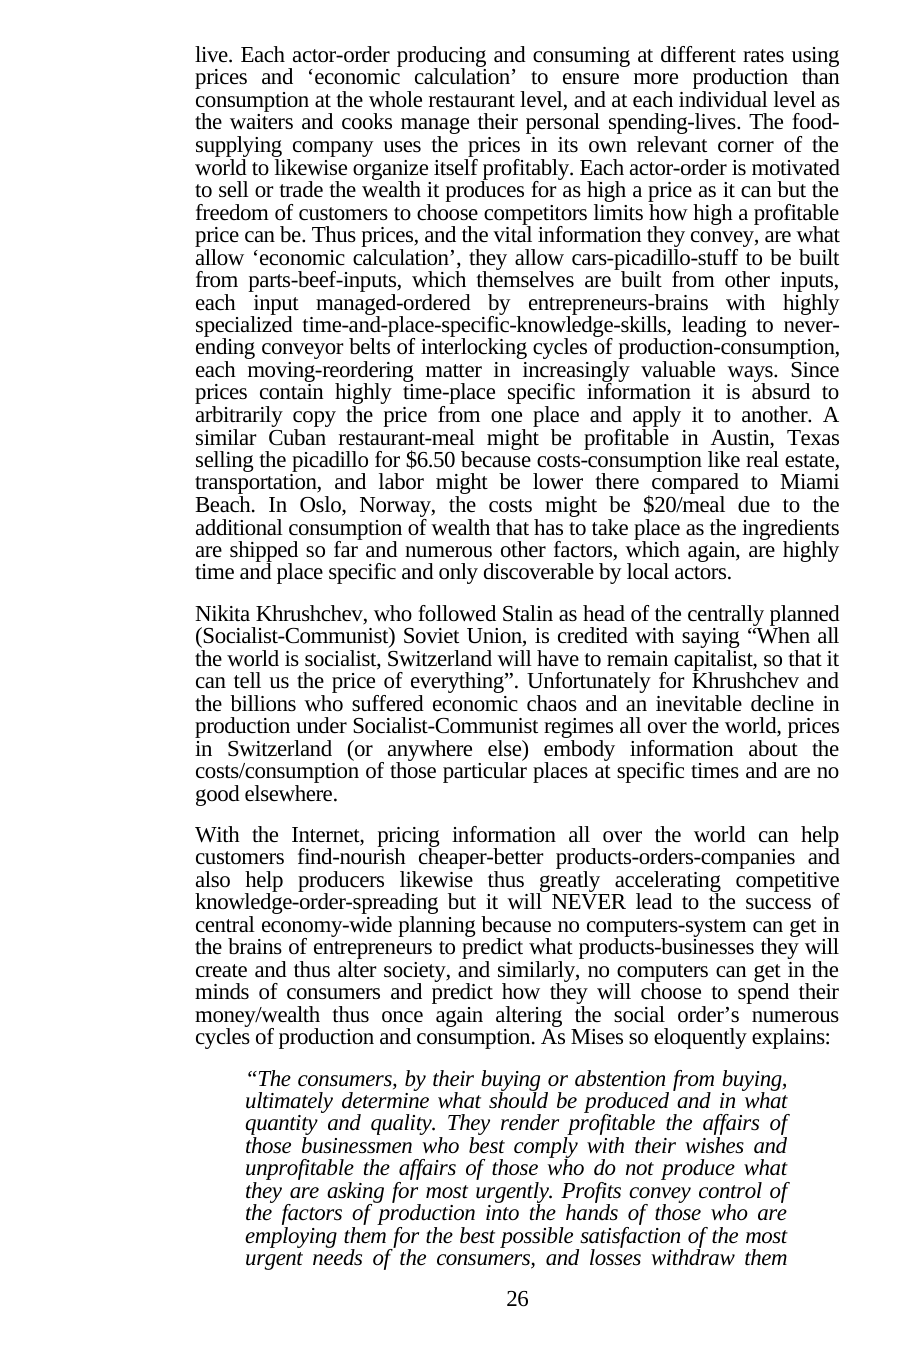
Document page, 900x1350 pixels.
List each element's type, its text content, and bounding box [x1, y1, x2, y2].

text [245, 1068, 790, 1271]
text Nikita Khrushchev, who followed Stalin as head of the centrally planned (Socialist-Communist) Soviet Union, is credited with saying “When all the world is socialist, Switzerland will have to remain capitalist, so that it can tell us the price of everything”. Unfortunately for Khrushchev and the billions who suffered economic chaos and an inevitable decline in production under Socialist-Communist regimes all over the world, prices in Switzerland (or anywhere else) embody information about the costs/consumption of those particular places at specific times and are no good elsewhere. [195, 604, 840, 806]
text With the Internet, pricing information all over the world can help customers find-nourish cheaper-better products-orders-companies and also help producers likewise thus greatly accelerating competitive knowledge-order-spreading but it will NEVER lead to the success of central economy-wide planning because no computers-system can get in the brains of entrepreneurs to predict what products-businesses they will create and thus alter society, and similarly, no computers can get in the minds of consumers and predict how they will choose to spend their money/wealth thus once again altering the social order’s numerous cycles of production and consumption. As Mises so eloquently explains: [195, 825, 840, 1050]
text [195, 45, 840, 585]
